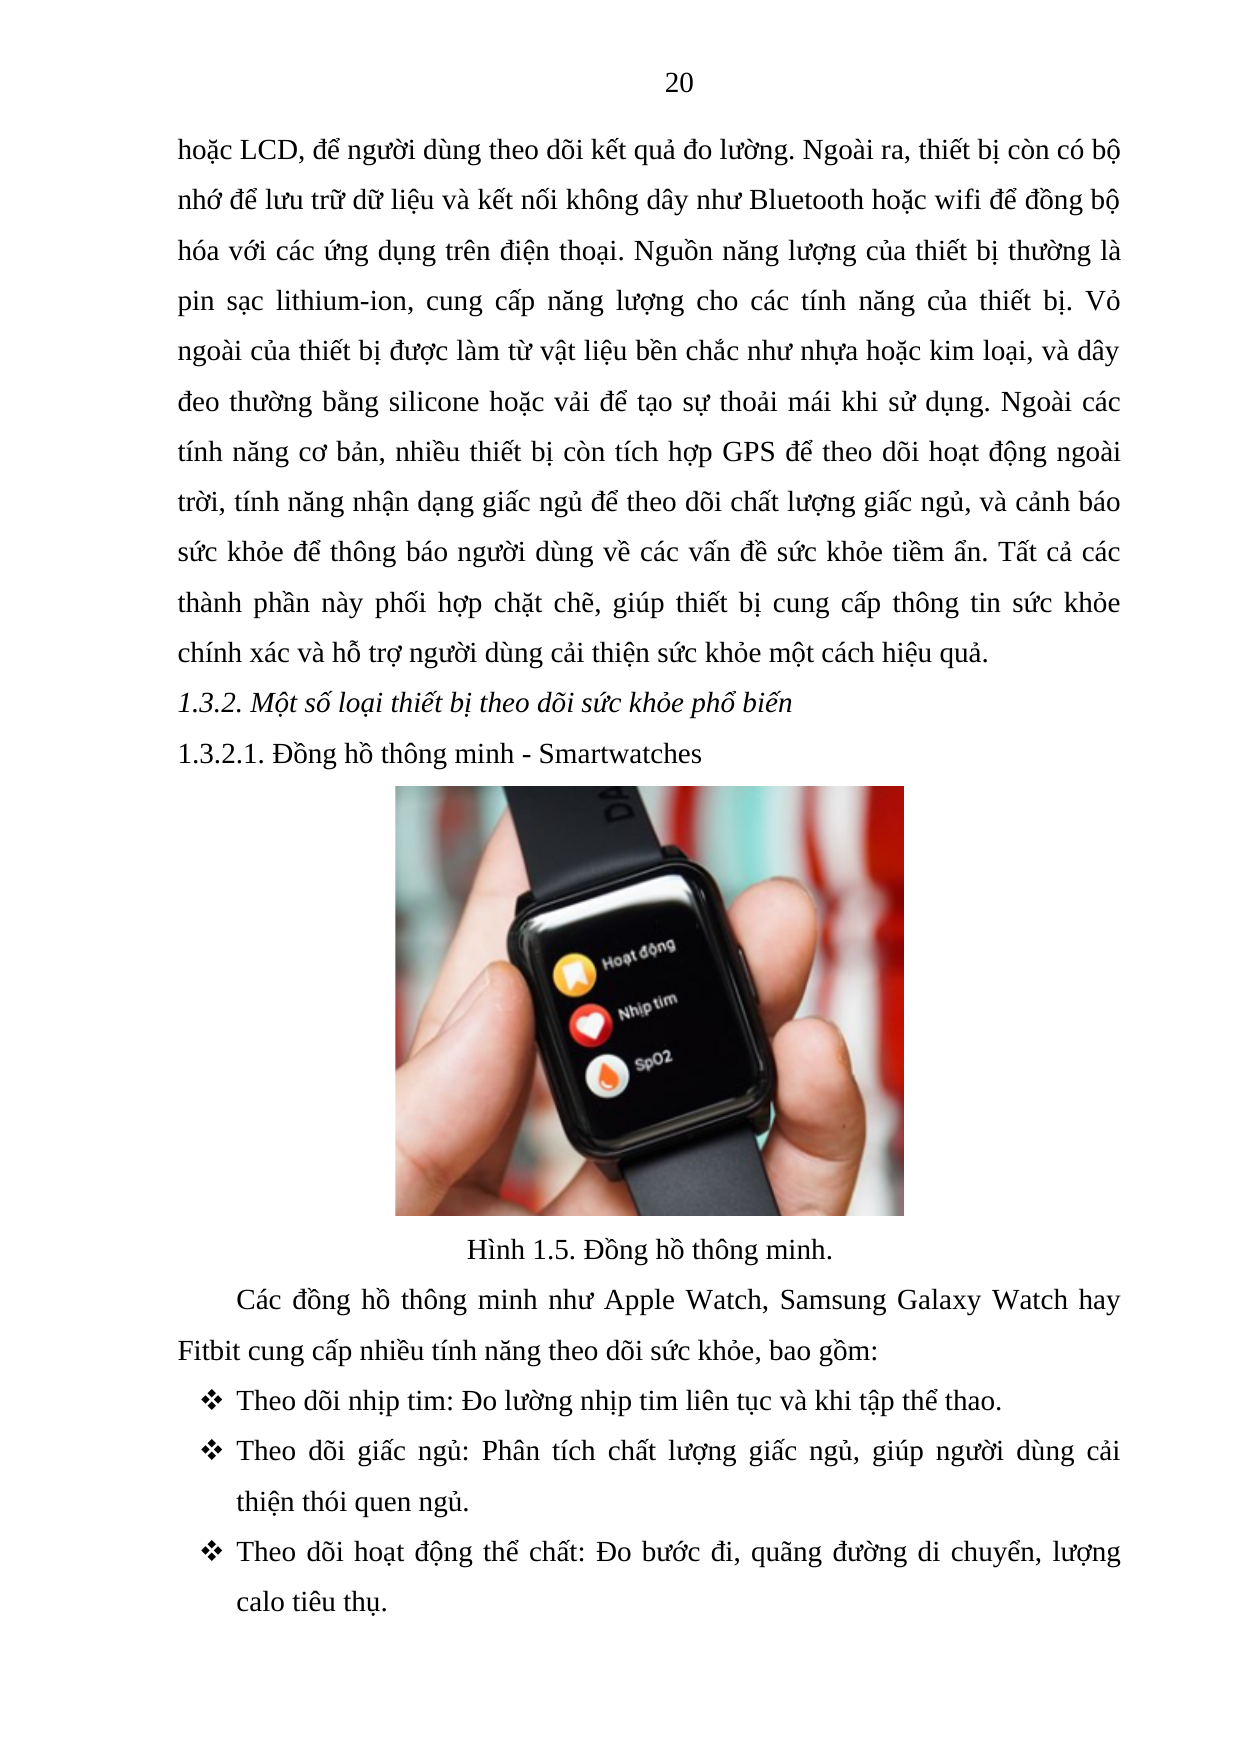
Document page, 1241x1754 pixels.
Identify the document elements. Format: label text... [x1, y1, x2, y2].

list Theo dõi hoạt động thể chất: Đo bước đi, quãng đường di chuyển, lượng calo tiêu thụ. [199, 1534, 1122, 1618]
picture [395, 786, 904, 1216]
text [177, 132, 1122, 669]
subtitle 1.3.2. Một số loại thiết bị theo dõi sức khỏe phổ biến [177, 686, 1122, 719]
text Đồng hồ thông minh. [177, 1232, 1122, 1266]
list Theo dõi nhịp tim: Đo lường nhịp tim liên tục và khi tập thể thao. [199, 1383, 1122, 1417]
list Theo dõi giấc ngủ: Phân tích chất lượng giấc ngủ, giúp người dùng cải thiện thói quen ngủ. [199, 1433, 1122, 1517]
list Các đồng hồ thông minh như Apple Watch, Samsung Galaxy Watch hay Fitbit cung cấp nhiều tính năng theo dõi sức khỏe, bao gồm: [177, 1282, 1122, 1366]
subtitle 1.3.2.1. Đồng hồ thông minh - Smartwatches [177, 736, 1122, 769]
